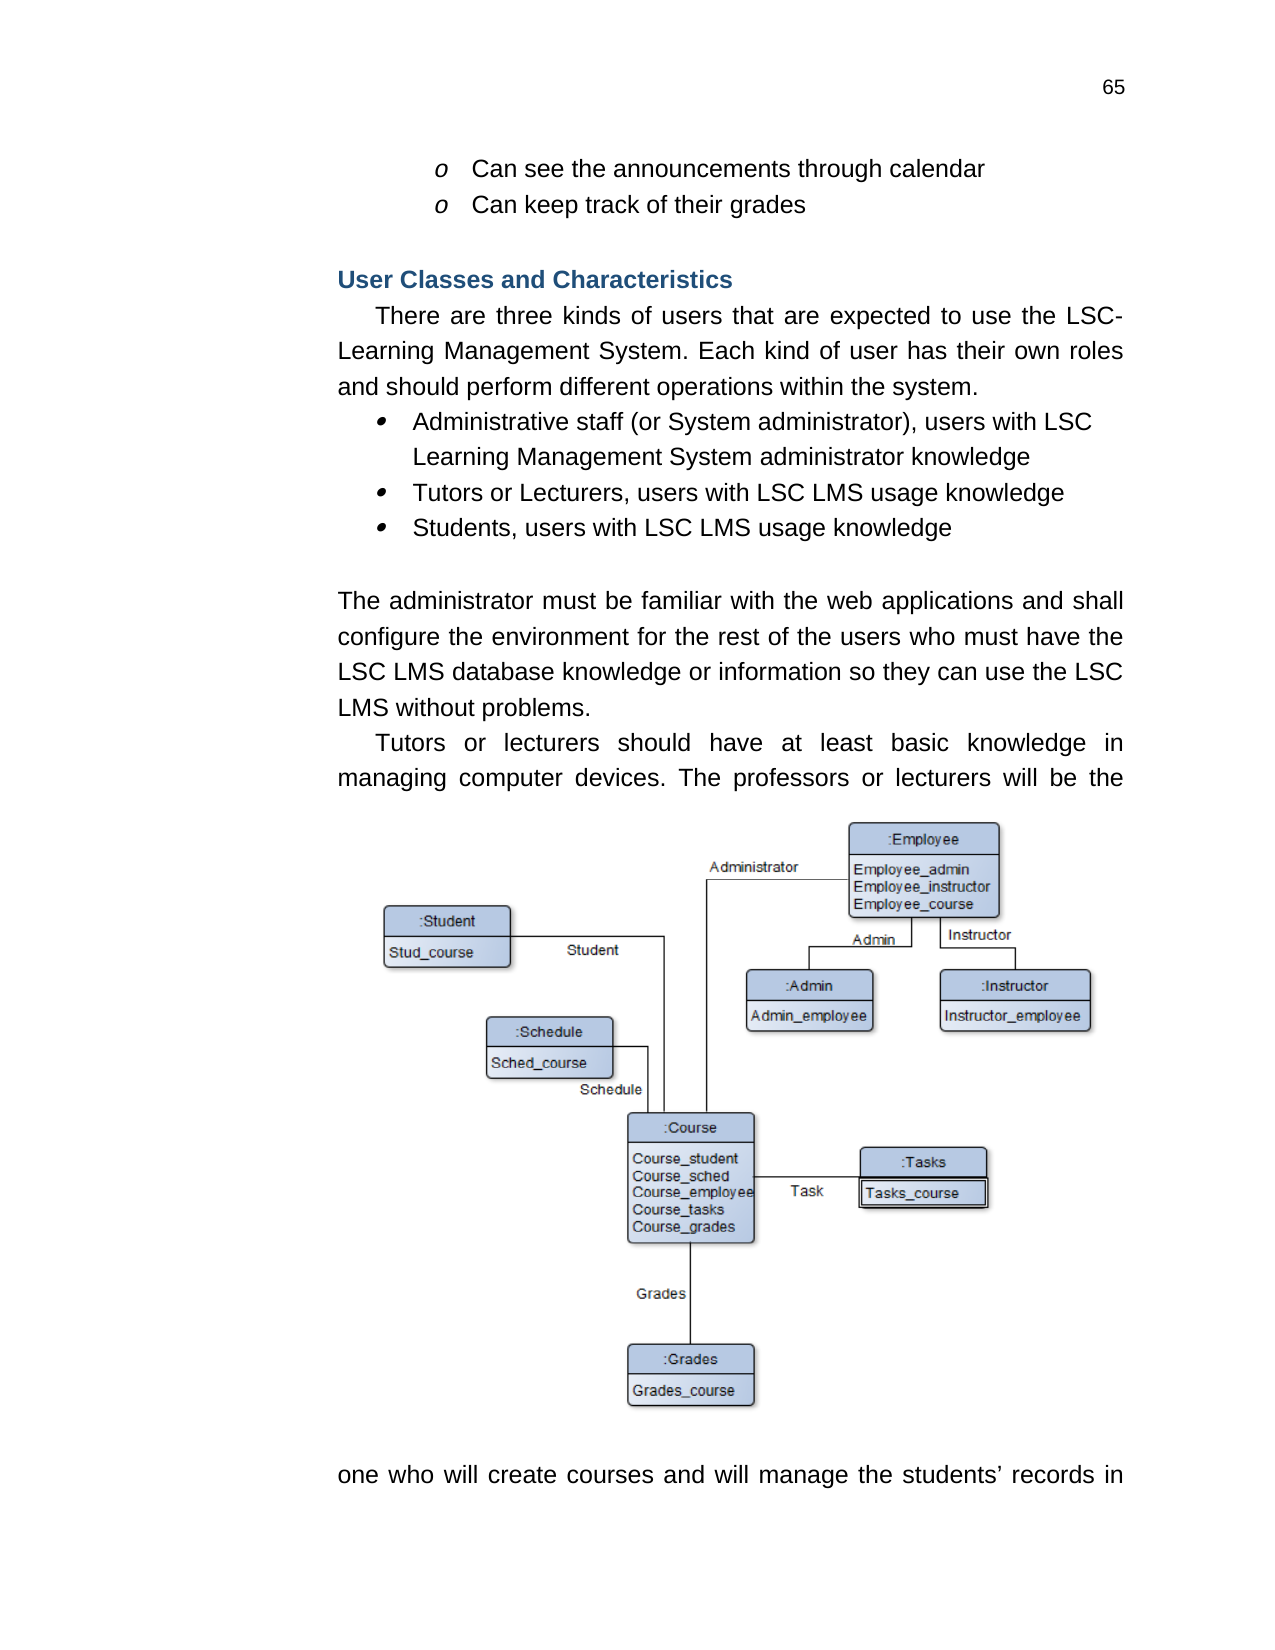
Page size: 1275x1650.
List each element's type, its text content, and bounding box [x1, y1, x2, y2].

list Can keep track of their grades [434, 185, 1125, 221]
text There are three kinds of users that are expected to use the LSC-Learning Management System. Each kind of user has their own roles and should perform different operations within the system. [337, 294, 1125, 400]
list Can see the announcements through calendar [434, 150, 1125, 185]
list Administrative staff (or System administrator), users with LSC Learning Management System administrator knowledge [375, 400, 1125, 471]
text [337, 721, 1125, 1489]
list Tutors or Lecturers, users with LSC LMS usage knowledge [375, 471, 1125, 506]
subtitle User Classes and Characteristics [337, 258, 1125, 294]
text The administrator must be familiar with the web applications and shall configure the environment for the rest of the users who must have the LSC LMS database knowledge or information so they can use the LSC LMS without problems. [337, 579, 1125, 721]
list Students, users with LSC LMS usage knowledge [375, 506, 1125, 542]
picture [357, 809, 1129, 1441]
